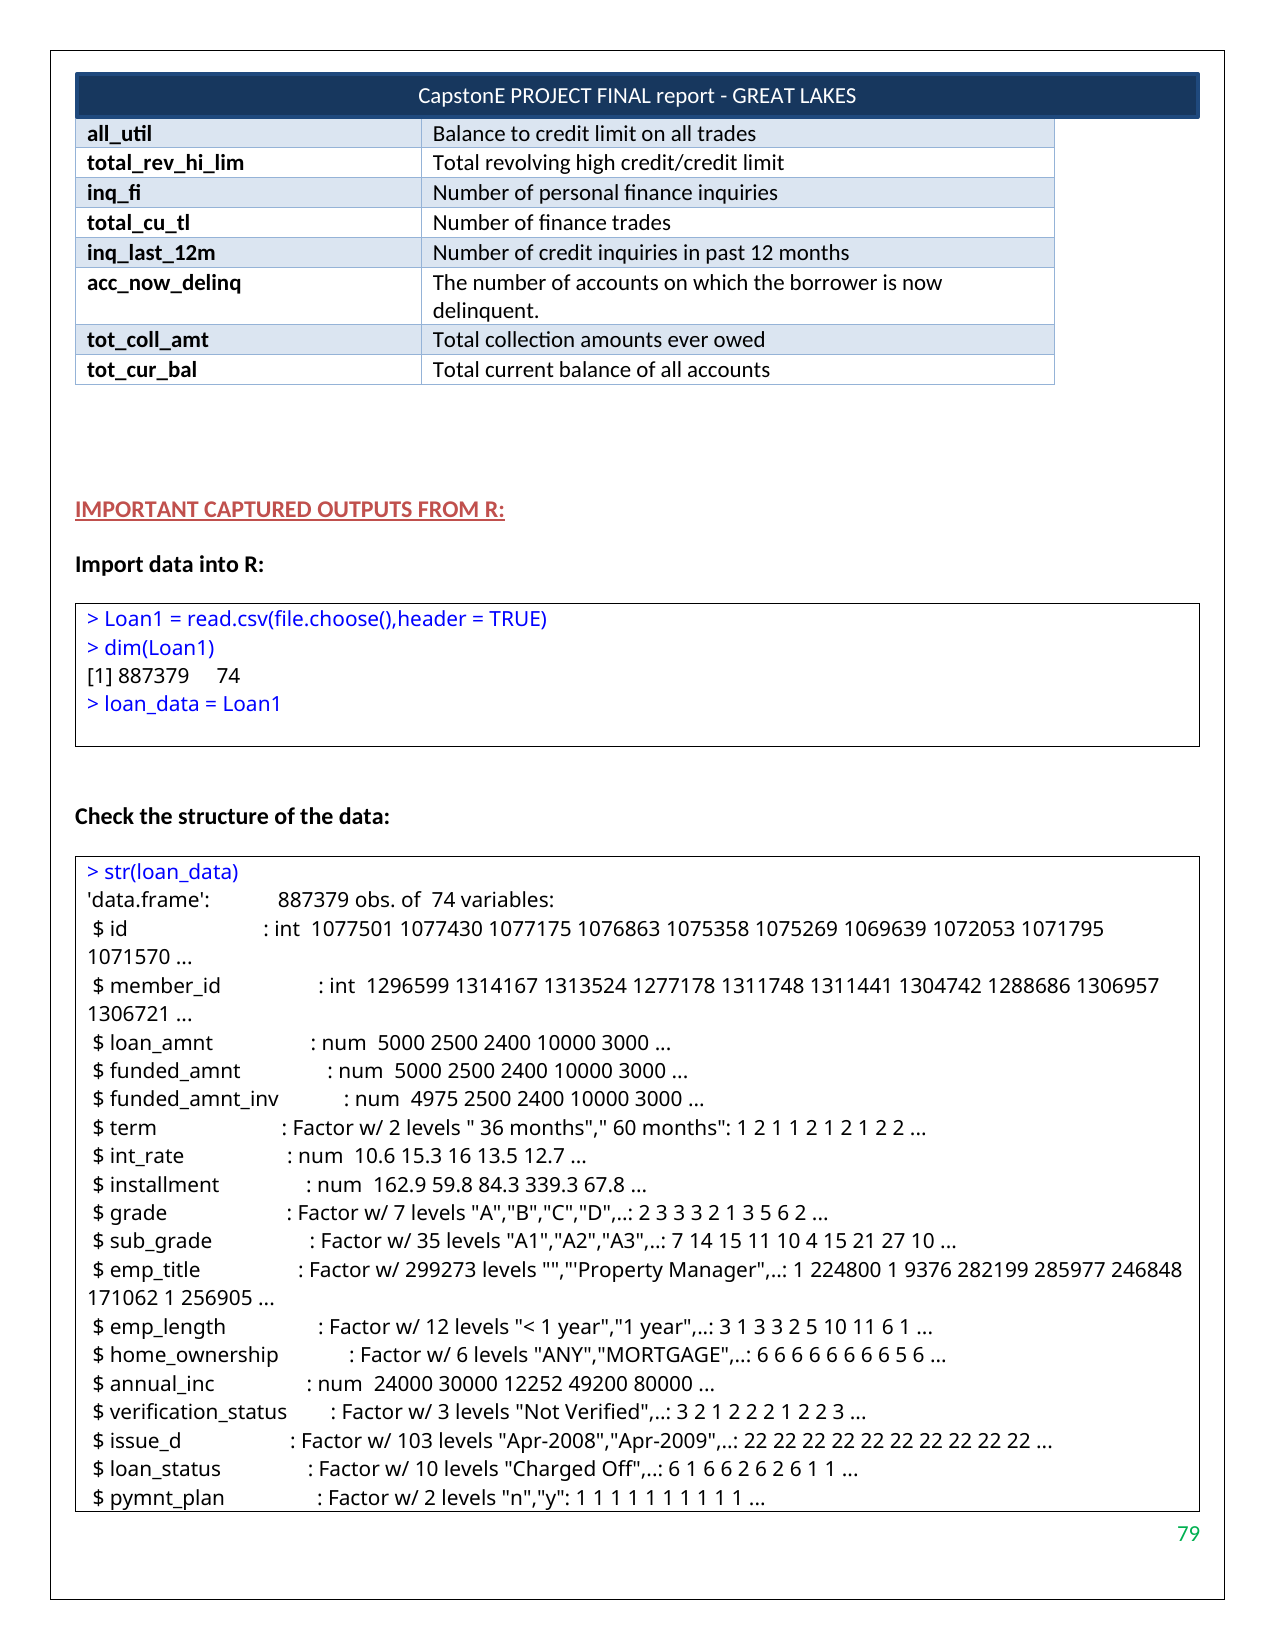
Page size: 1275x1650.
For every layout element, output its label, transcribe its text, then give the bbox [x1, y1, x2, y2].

table_cell all_util [76, 119, 421, 147]
table_cell Balance to credit limit on all trades [422, 119, 1054, 147]
table_cell The number of accounts on which the borrower is now delinquent. [422, 268, 1054, 324]
table_cell Total current balance of all accounts [422, 355, 1054, 384]
table_cell acc_now_delinq [76, 268, 421, 324]
table_cell total_cu_tl [76, 208, 421, 237]
table_cell tot_cur_bal [76, 355, 421, 384]
table_header > Loan1 = read.csv(file.choose(),header = TRUE) > dim(Loan1) [1] 887379 74 > loan_data = Loan1 [76, 604, 1199, 746]
table_cell Total collection amounts ever owed [422, 325, 1054, 354]
table_cell inq_last_12m [76, 238, 421, 267]
table_cell Total revolving high credit/credit limit [422, 148, 1054, 177]
table_cell tot_coll_amt [76, 325, 421, 354]
table_cell total_rev_hi_lim [76, 148, 421, 177]
table_cell Number of personal finance inquiries [422, 178, 1054, 207]
table_cell inq_fi [76, 178, 421, 207]
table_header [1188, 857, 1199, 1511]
text Import data into R: [75, 549, 1200, 578]
text Check the structure of the data: [75, 801, 1200, 831]
text IMPORTANT CAPTURED OUTPUTS FROM R: [75, 494, 1200, 523]
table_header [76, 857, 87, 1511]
table_cell Number of finance trades [422, 208, 1054, 237]
table_cell Number of credit inquiries in past 12 months [422, 238, 1054, 267]
